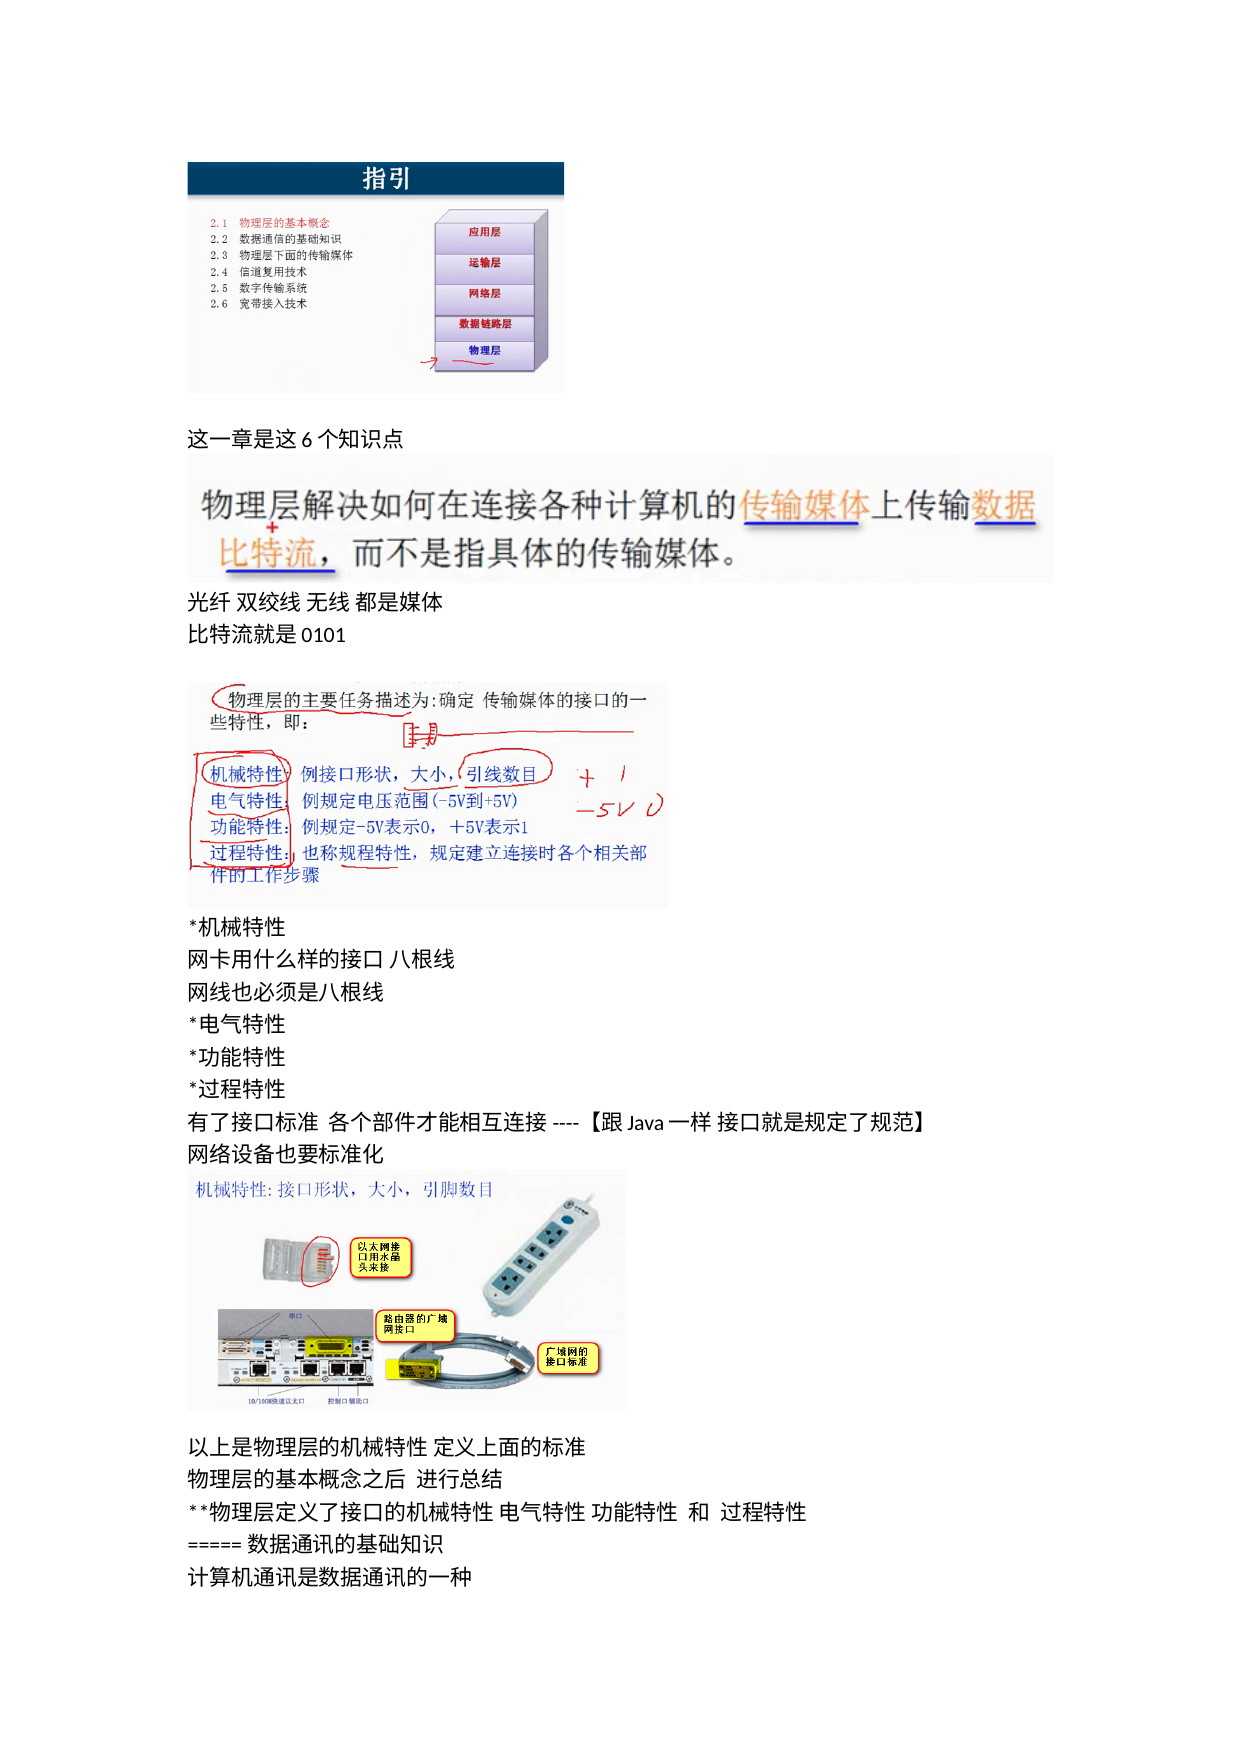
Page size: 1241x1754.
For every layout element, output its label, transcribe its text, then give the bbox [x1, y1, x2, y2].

text 网线也必须是八根线 [187, 974, 1053, 1007]
text 网络设备也要标准化 [187, 1137, 1053, 1169]
text 以上是物理层的机械特性 定义上面的标准 [187, 1429, 1053, 1462]
picture [187, 162, 565, 393]
text *过程特性 [187, 1072, 1053, 1104]
picture [187, 682, 669, 909]
text ===== 数据通讯的基础知识 [187, 1527, 1053, 1559]
text *机械特性 [187, 909, 1053, 942]
text 物理层的基本概念之后 进行总结 [187, 1462, 1053, 1494]
picture [187, 1169, 625, 1411]
text 有了接口标准 各个部件才能相互连接 ----【跟Java一样 接口就是规定了规范】 [187, 1104, 1053, 1137]
text 这一章是这6个知识点 [187, 422, 1053, 454]
text 网卡用什么样的接口 八根线 [187, 942, 1053, 974]
text 比特流就是0101 [187, 617, 1053, 649]
text 计算机通讯是数据通讯的一种 [187, 1559, 1053, 1592]
text *电气特性 [187, 1007, 1053, 1039]
text **物理层定义了接口的机械特性 电气特性 功能特性 和 过程特性 [187, 1494, 1053, 1527]
text *功能特性 [187, 1039, 1053, 1072]
picture [187, 454, 1053, 583]
text 光纤 双绞线 无线 都是媒体 [187, 584, 1053, 617]
